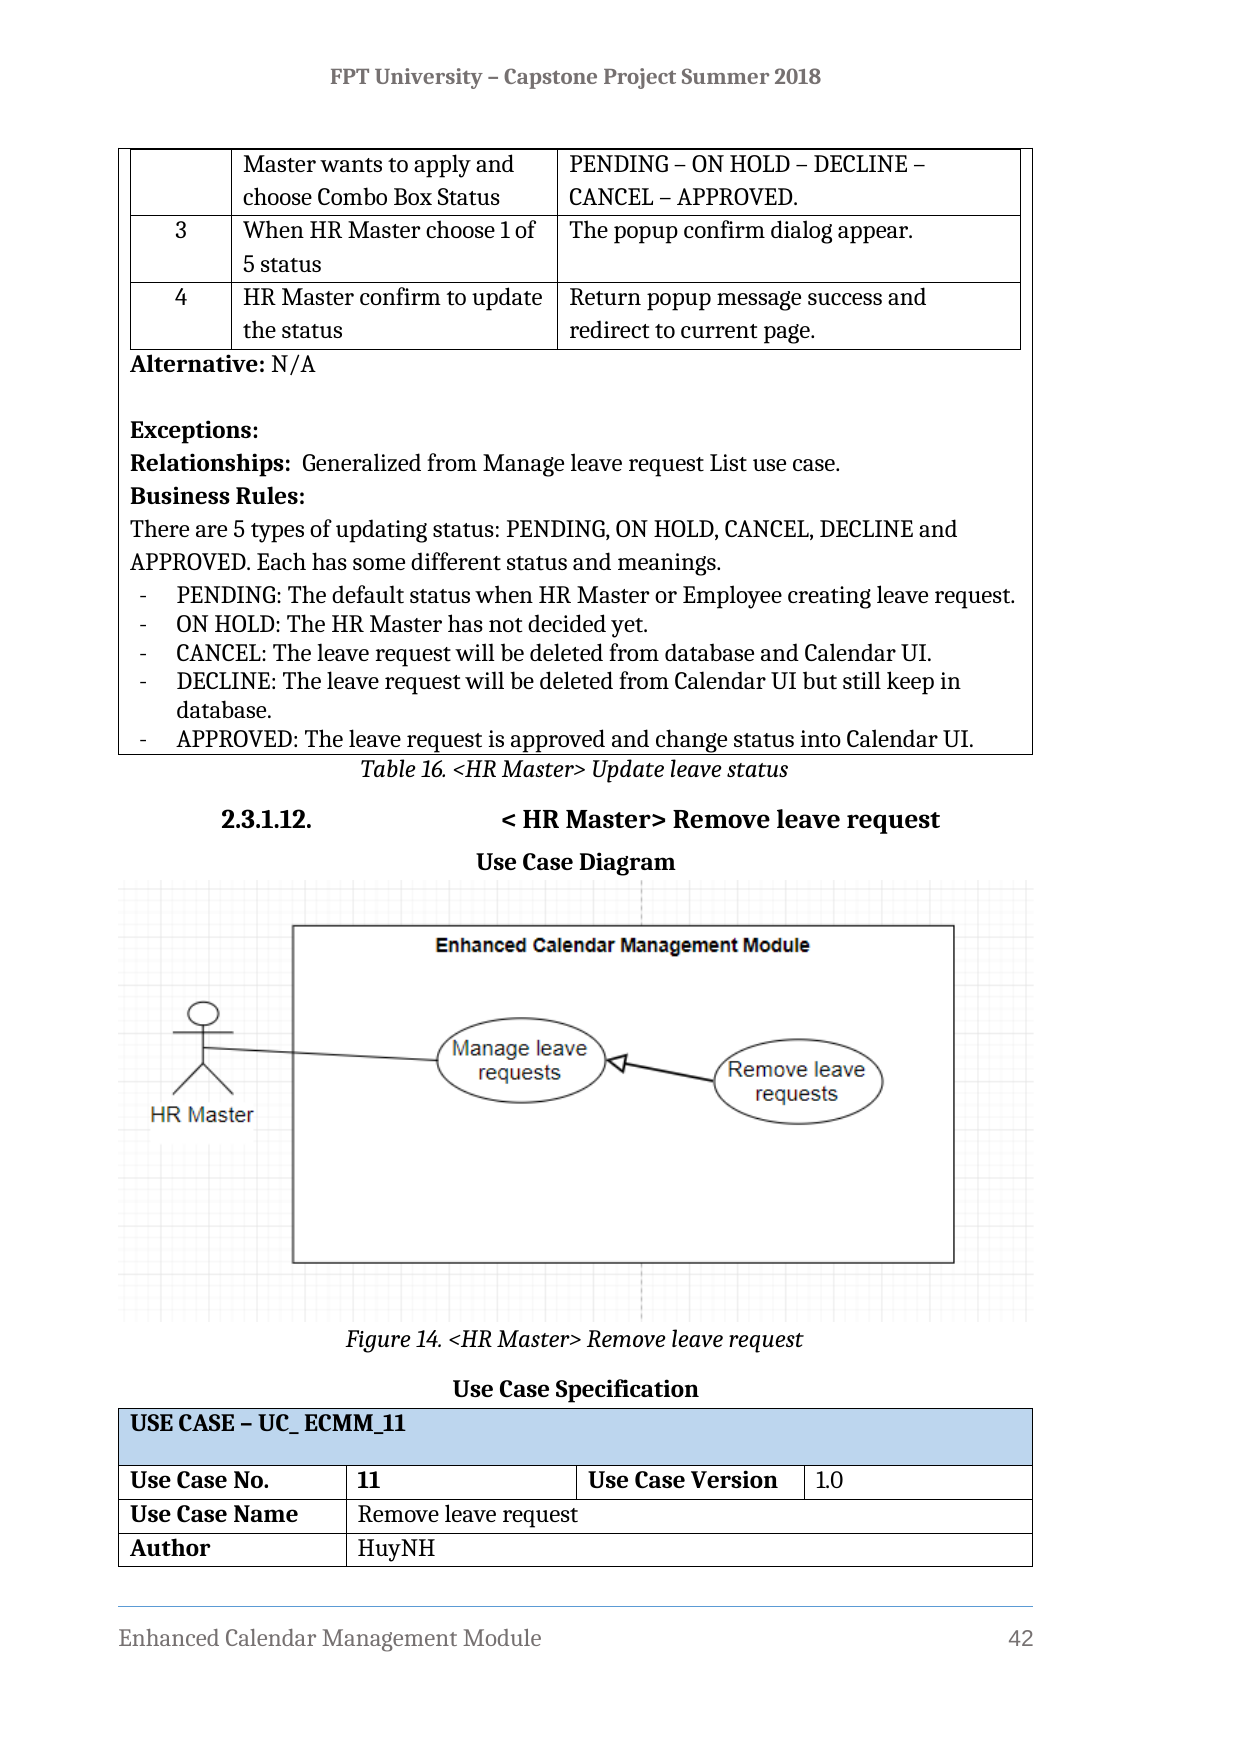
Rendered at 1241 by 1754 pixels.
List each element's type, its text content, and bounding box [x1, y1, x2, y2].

table_cell Use Case Name [119, 1500, 346, 1532]
table_cell Author [119, 1534, 346, 1566]
table_cell 11 [347, 1466, 576, 1499]
text Table 16. <HR Master> Update leave status [118, 755, 1033, 783]
table_cell 1.0 [805, 1466, 1032, 1499]
table_cell HuyNH [347, 1534, 1032, 1566]
table_header USE CASE – UC_ ECMM_11 [119, 1409, 1032, 1465]
table_cell Use Case Version [577, 1466, 804, 1499]
text Figure 14. <HR Master> Remove leave request [118, 1325, 1033, 1354]
table_cell Remove leave request [347, 1500, 1032, 1532]
text Use Case Specification [118, 1375, 1033, 1404]
picture [118, 880, 1034, 1322]
text < HR Master> Remove leave request [221, 804, 1033, 835]
text Use Case Diagram [118, 848, 1033, 876]
table_cell Use Case No. [119, 1466, 346, 1499]
